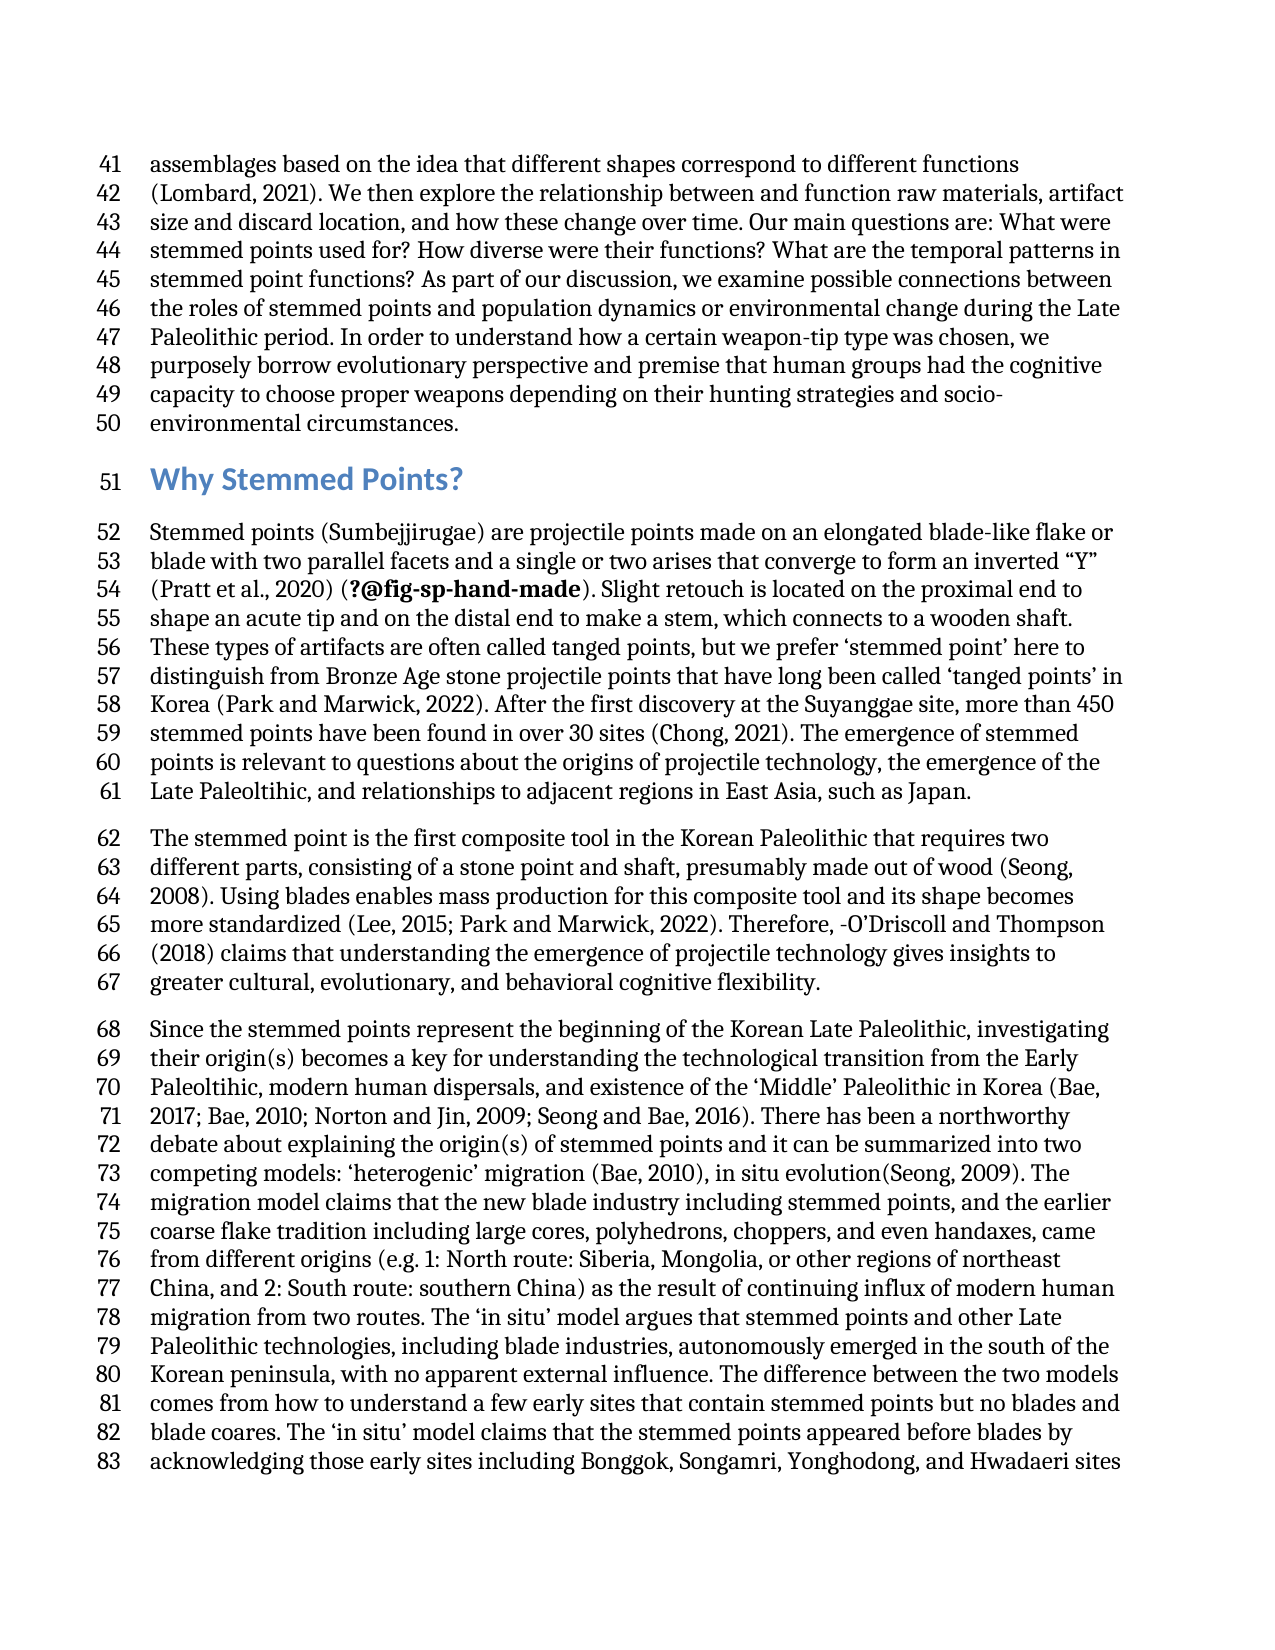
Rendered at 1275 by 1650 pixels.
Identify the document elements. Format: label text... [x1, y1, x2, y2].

subtitle Why Stemmed Points? [150, 458, 1125, 499]
text The stemmed point is the first composite tool in the Korean Paleolithic that requires two different parts, consisting of a stone point and shaft, presumably made out of wood (Seong, 2008). Using blades enables mass production for this composite tool and its shape becomes more standardized (Lee, 2015; Park and Marwick, 2022). Therefore, -O’Driscoll and Thompson (2018) claims that understanding the emergence of projectile technology gives insights to greater cultural, evolutionary, and behavioral cognitive flexibility. [150, 824, 1125, 997]
text Stemmed points (Sumbejjirugae) are projectile points made on an elongated blade-like flake or blade with two parallel facets and a single or two arises that converge to form an inverted “Y” (Pratt et al., 2020) (?@fig-sp-hand-made). Slight retouch is located on the proximal end to shape an acute tip and on the distal end to make a stem, which connects to a wooden shaft. These types of artifacts are often called tanged points, but we prefer ‘stemmed point’ here to distinguish from Bronze Age stone projectile points that have long been called ‘tanged points’ in Korea (Park and Marwick, 2022). After the first discovery at the Suyanggae site, more than 450 stemmed points have been found in over 30 sites (Chong, 2021). The emergence of stemmed points is relevant to questions about the origins of projectile technology, the emergence of the Late Paleoltihic, and relationships to adjacent regions in East Asia, such as Japan. [150, 518, 1125, 805]
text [150, 1015, 1125, 1475]
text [150, 150, 1125, 437]
